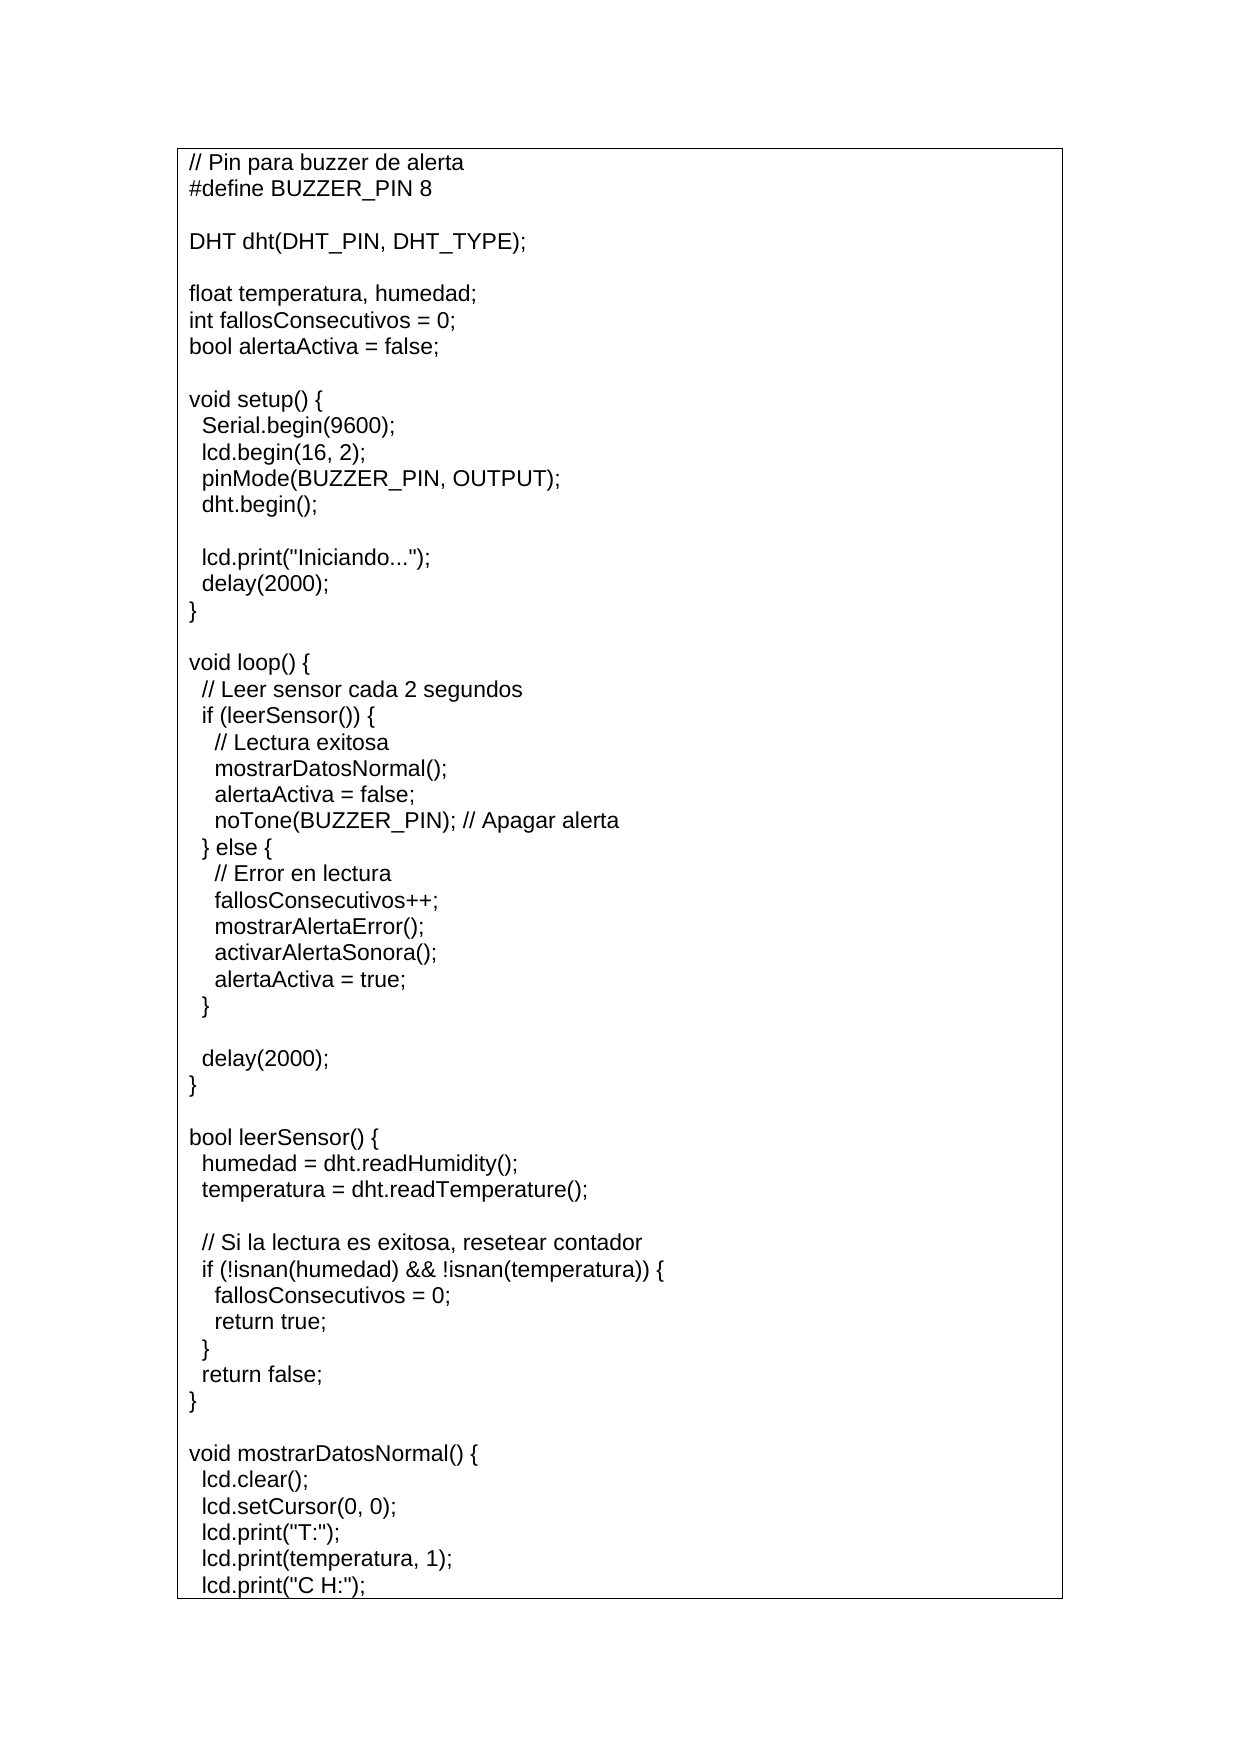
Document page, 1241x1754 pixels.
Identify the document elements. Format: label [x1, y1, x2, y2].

table_header [178, 149, 1062, 1598]
